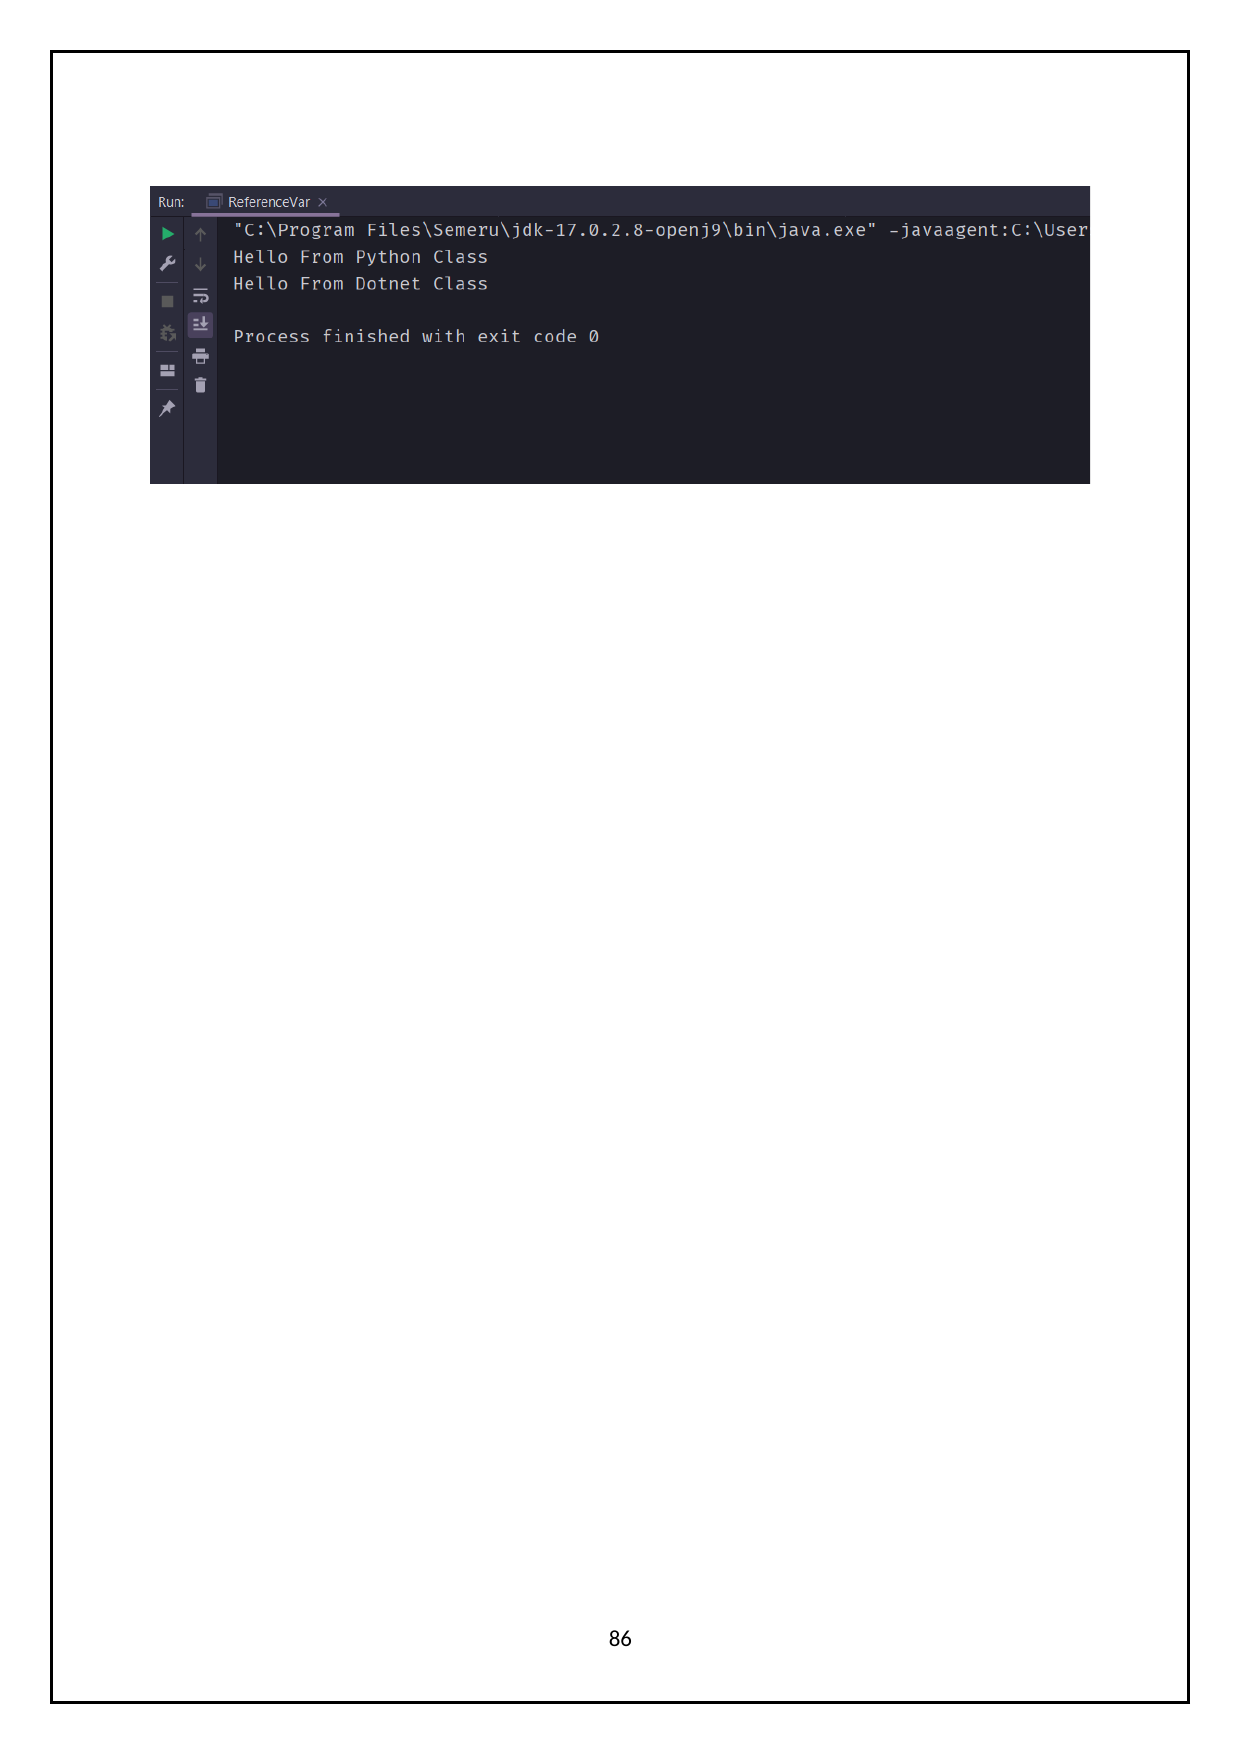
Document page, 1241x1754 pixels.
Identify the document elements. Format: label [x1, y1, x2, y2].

picture [150, 186, 1091, 484]
